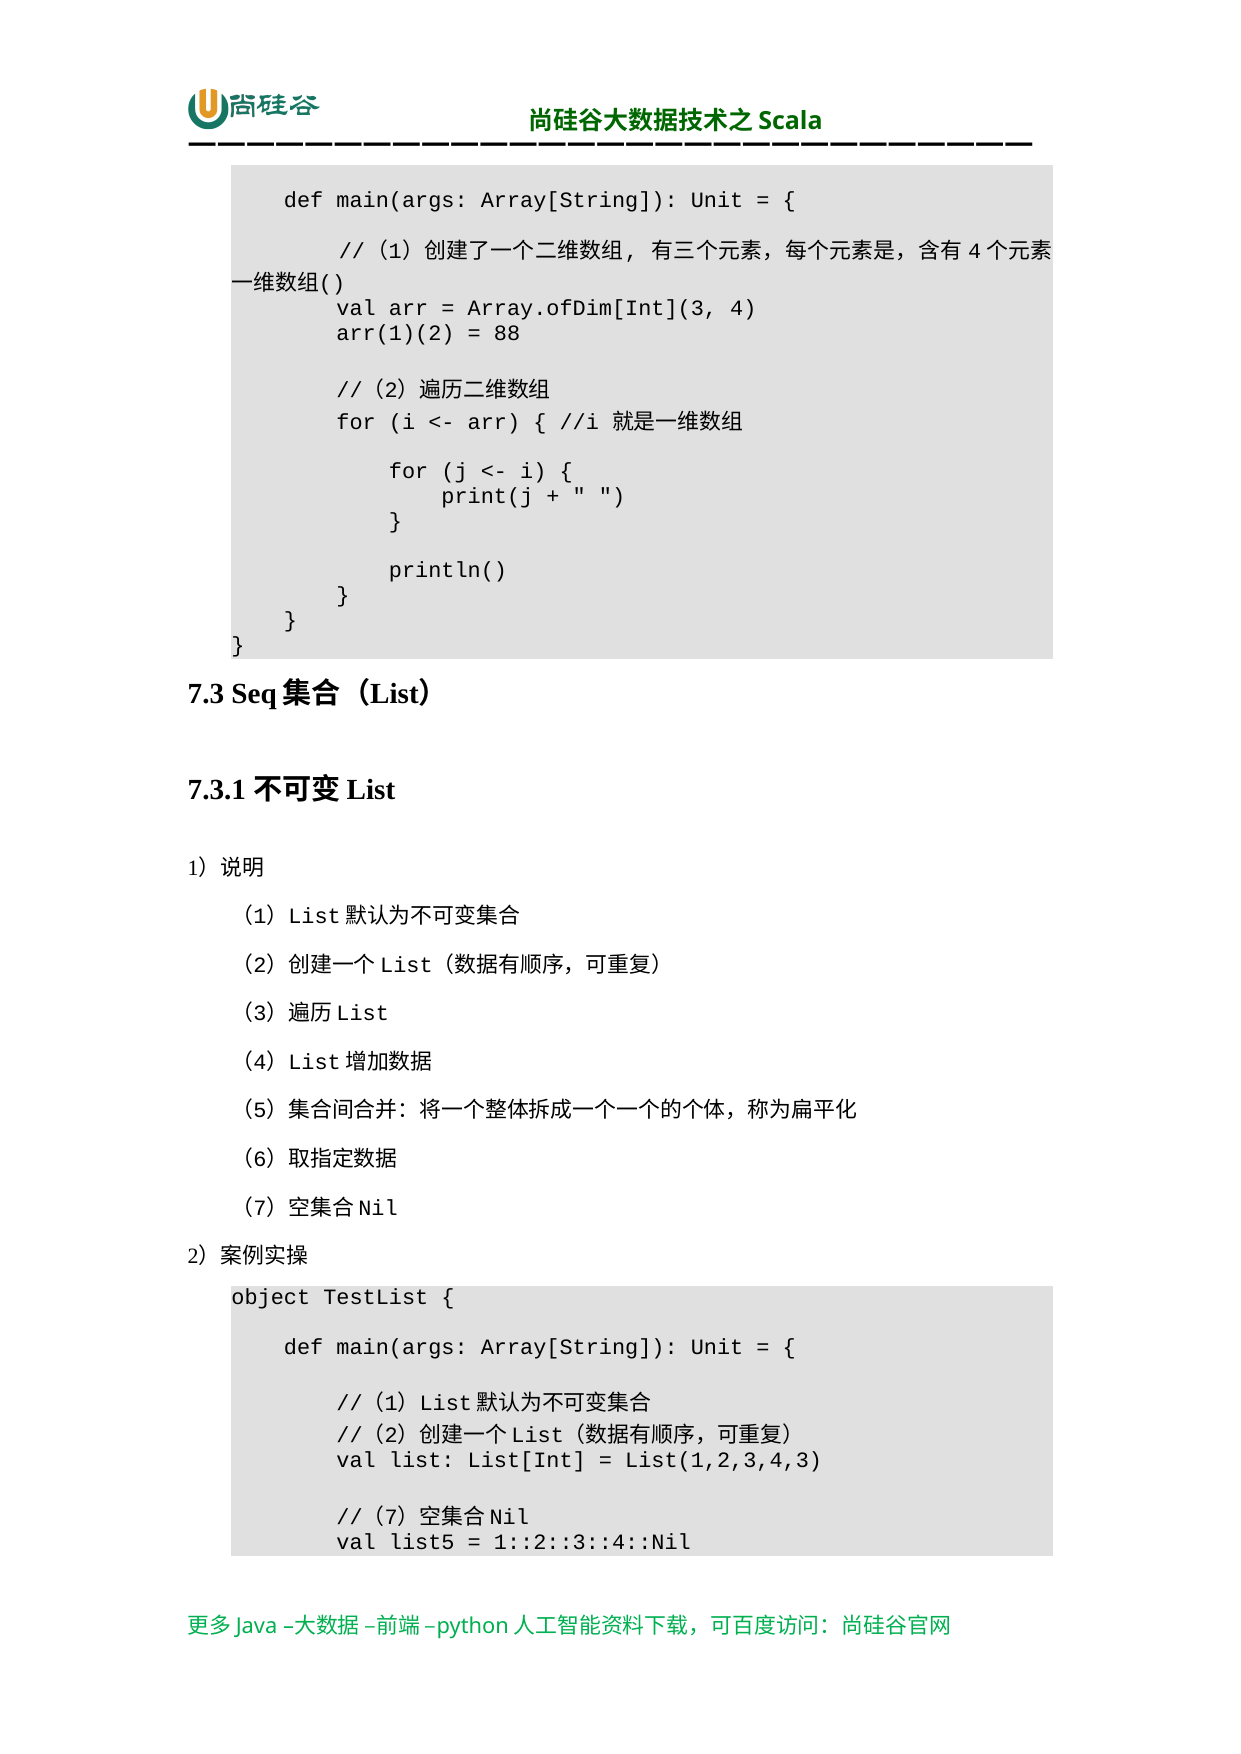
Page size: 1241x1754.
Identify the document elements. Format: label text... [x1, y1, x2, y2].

text for (j <- i) { [231, 460, 1053, 485]
text } [231, 609, 1053, 634]
text （1）List默认为不可变集合 [187, 898, 1053, 930]
text （4）List增加数据 [231, 1043, 1053, 1076]
text for (i <- arr) { //i 就是一维数组 [231, 404, 1053, 436]
text 2）案例实操 [187, 1238, 1053, 1270]
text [231, 1286, 1053, 1556]
text } [231, 584, 1053, 609]
text } [231, 634, 1053, 659]
text arr(1)(2) = 88 [231, 322, 1053, 347]
text print(j + " ") [231, 485, 1053, 510]
subtitle 7.3 Seq集合（List） [187, 659, 1053, 724]
text （2）创建一个List（数据有顺序，可重复） （3）遍历List [231, 946, 1053, 1028]
text println() [231, 559, 1053, 584]
text （5）集合间合并：将一个整体拆成一个一个的个体，称为扁平化 （6）取指定数据 （7）空集合Nil [231, 1092, 1053, 1222]
text val arr = Array.ofDim[Int](3, 4) [231, 297, 1053, 322]
text //（2）遍历二维数组 [231, 372, 1053, 404]
subtitle 7.3.1 不可变List [187, 754, 1053, 819]
picture [187, 88, 321, 130]
text } [231, 510, 1053, 535]
text //（1）创建了一个二维数组, 有三个元素，每个元素是，含有4个元素一维数组() [231, 233, 1053, 297]
text def main(args: Array[String]): Unit = { [231, 190, 1053, 214]
text 1）说明 [187, 849, 1053, 882]
